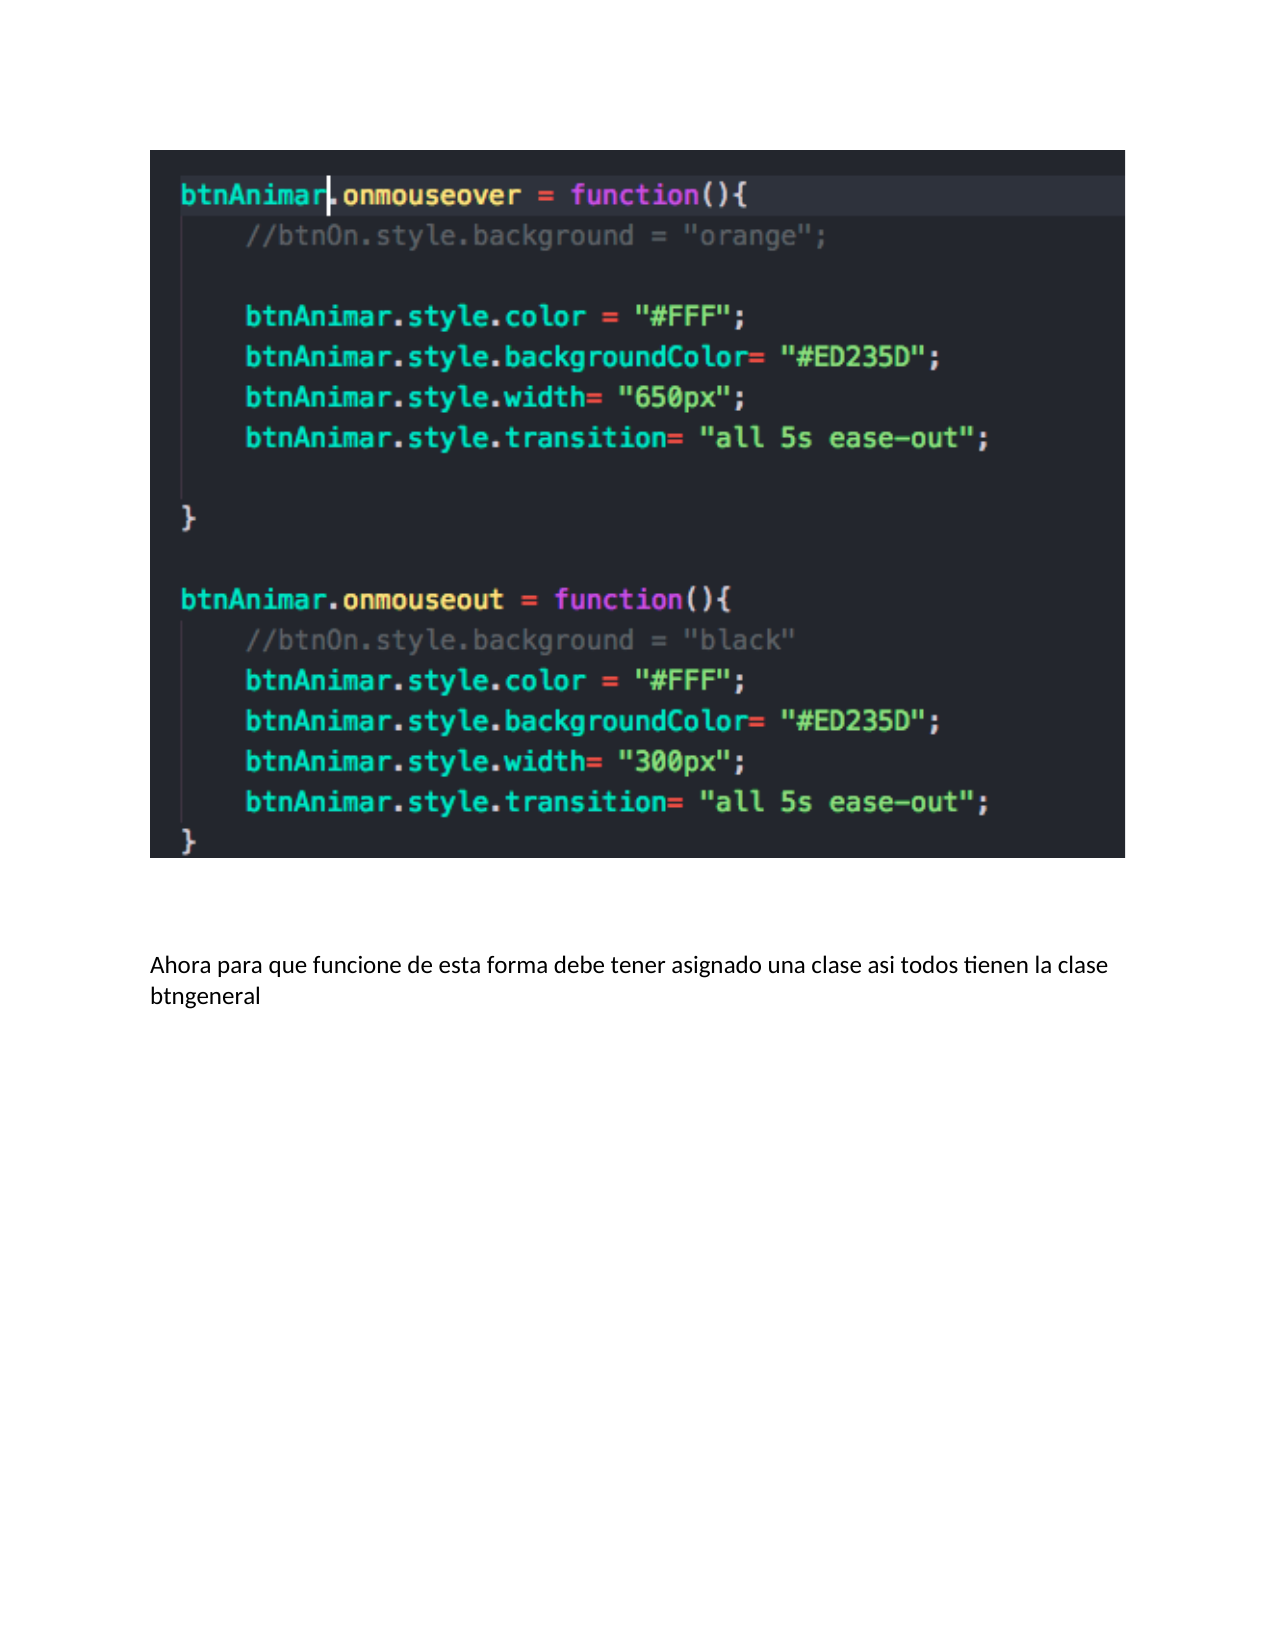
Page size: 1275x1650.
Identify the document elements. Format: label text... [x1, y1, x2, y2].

text Ahora para que funcione de esta forma debe tener asignado una clase asi todos tienen la clase btngeneral [150, 949, 1125, 1010]
picture [150, 150, 1125, 858]
